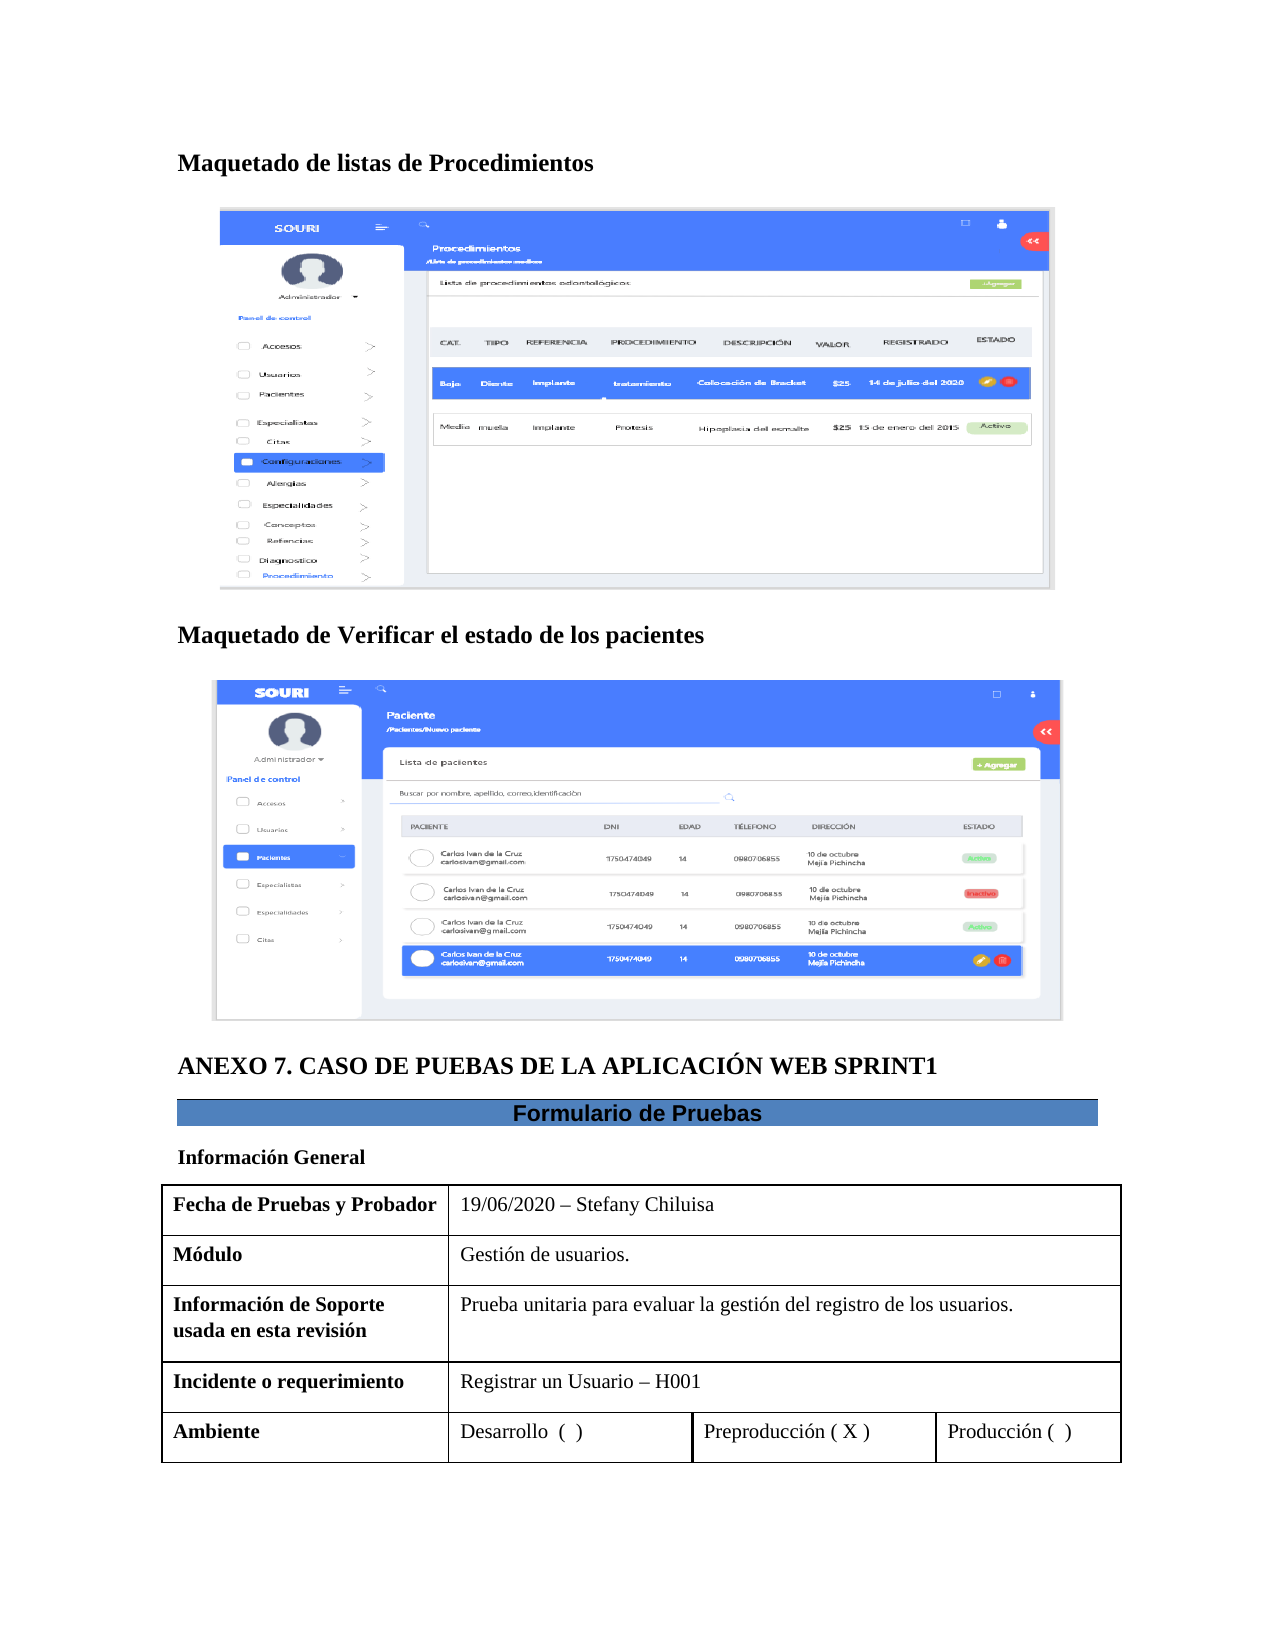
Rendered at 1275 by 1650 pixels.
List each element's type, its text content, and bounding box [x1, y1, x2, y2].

table_cell Ambiente [163, 1413, 448, 1462]
table_cell Gestión de usuarios. [449, 1236, 1120, 1285]
table_cell Prueba unitaria para evaluar la gestión del registro de los usuarios. [449, 1286, 1120, 1361]
picture [211, 680, 1064, 1021]
table_header Fecha de Pruebas y Probador [163, 1186, 448, 1235]
table_cell Módulo [163, 1236, 448, 1285]
table_header 19/06/2020 – Stefany Chiluisa [449, 1186, 1120, 1235]
text Maquetado de listas de Procedimientos [177, 148, 1098, 176]
picture [219, 207, 1056, 590]
table_cell Producción ( ) [937, 1413, 1120, 1462]
text Maquetado de Verificar el estado de los pacientes [177, 621, 1098, 649]
table_cell Registrar un Usuario – H001 [449, 1363, 1120, 1412]
table_cell Incidente o requerimiento [163, 1363, 448, 1412]
table_cell Preproducción ( X ) [694, 1413, 935, 1462]
text Formulario de Pruebas [177, 1100, 1098, 1126]
text Información General [177, 1145, 1098, 1169]
table_cell Información de Soporte usada en esta revisión [163, 1286, 448, 1361]
text ANEXO 7. CASO DE PUEBAS DE LA APLICACIÓN WEB SPRINT1 [177, 1051, 1098, 1080]
table_cell Desarrollo ( ) [449, 1413, 691, 1462]
